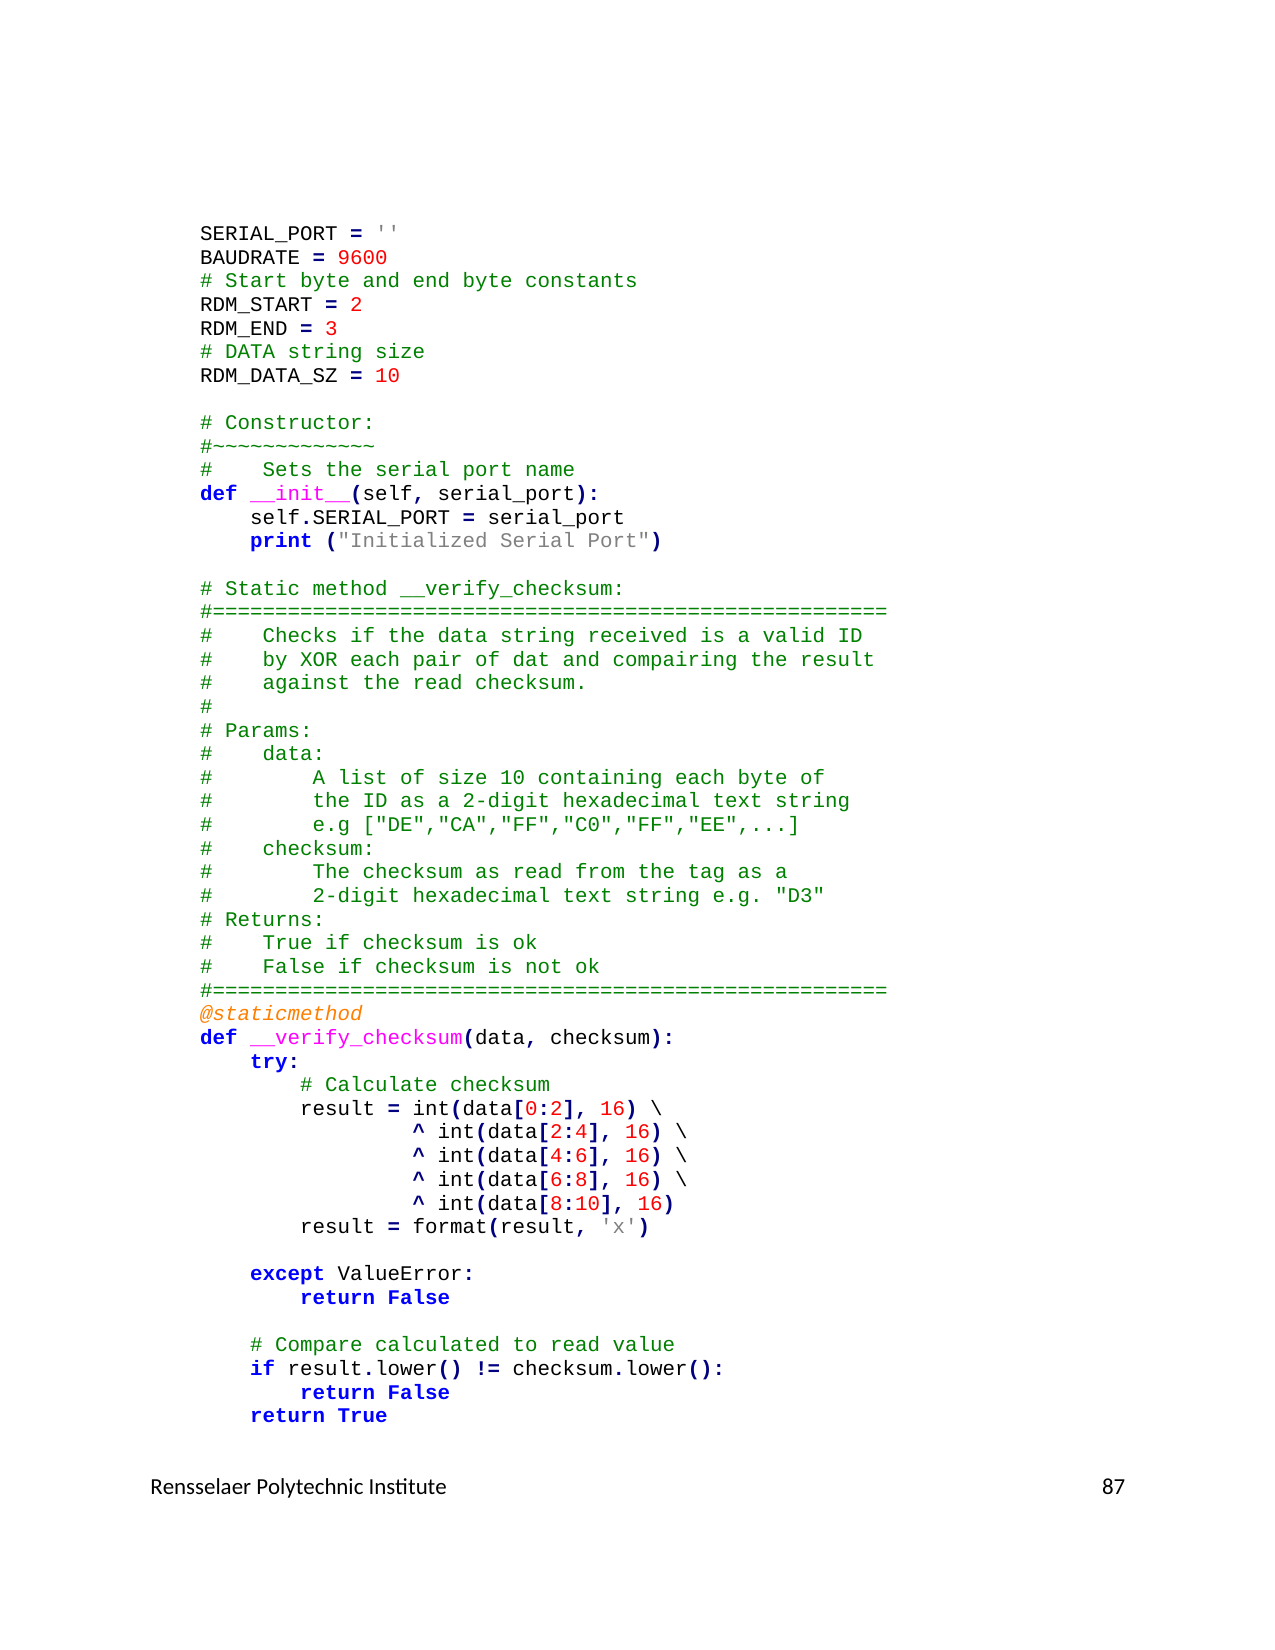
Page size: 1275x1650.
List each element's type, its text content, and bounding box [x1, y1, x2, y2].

text # checksum: [150, 838, 1125, 861]
text #====================================================== [150, 601, 1125, 625]
text #====================================================== [150, 980, 1125, 1003]
text # Start byte and end byte constants [150, 270, 1125, 294]
text # True if checksum is ok [150, 932, 1125, 956]
text RDM_END = 3 [150, 318, 1125, 341]
text self.SERIAL_PORT = serial_port [150, 507, 1125, 530]
text BAUDRATE = 9600 [150, 247, 1125, 270]
text # Sets the serial port name [150, 459, 1125, 483]
text print ("Initialized Serial Port") [150, 530, 1125, 554]
text # The checksum as read from the tag as a [150, 861, 1125, 885]
text def __init__(self, serial_port): [150, 483, 1125, 507]
text return False [150, 1287, 1125, 1311]
text # the ID as a 2-digit hexadecimal text string [150, 791, 1125, 814]
text return True [150, 1405, 1125, 1429]
text # Constructor: [150, 412, 1125, 436]
text result = format(result, 'x') [150, 1216, 1125, 1240]
text # Static method __verify_checksum: [150, 578, 1125, 601]
text #~~~~~~~~~~~~~ [150, 436, 1125, 459]
text RDM_DATA_SZ = 10 [150, 365, 1125, 388]
text SERIAL_PORT = '' [150, 223, 1125, 247]
text # Returns: [150, 909, 1125, 932]
text result = int(data[0:2], 16) \ [150, 1098, 1125, 1122]
text # [150, 696, 1125, 719]
text try: [150, 1051, 1125, 1074]
text return False [150, 1382, 1125, 1405]
text if result.lower() != checksum.lower(): [150, 1358, 1125, 1382]
text # Checks if the data string received is a valid ID [150, 625, 1125, 649]
text # A list of size 10 containing each byte of [150, 767, 1125, 791]
text # Compare calculated to read value [150, 1334, 1125, 1358]
text ^ int(data[4:6], 16) \ [150, 1145, 1125, 1169]
text # data: [150, 743, 1125, 767]
text # DATA string size [150, 341, 1125, 365]
text RDM_START = 2 [150, 294, 1125, 318]
text # False if checksum is not ok [150, 956, 1125, 980]
text ^ int(data[6:8], 16) \ [150, 1169, 1125, 1192]
text @staticmethod [150, 1003, 1125, 1027]
text # e.g ["DE","CA","FF","C0","FF","EE",...] [150, 814, 1125, 838]
text # 2-digit hexadecimal text string e.g. "D3" [150, 885, 1125, 909]
text # Params: [150, 719, 1125, 743]
text # by XOR each pair of dat and compairing the result [150, 649, 1125, 672]
text # against the read checksum. [150, 672, 1125, 696]
text # Calculate checksum [150, 1074, 1125, 1098]
text ^ int(data[2:4], 16) \ [150, 1122, 1125, 1145]
text def __verify_checksum(data, checksum): [150, 1027, 1125, 1051]
text except ValueError: [150, 1263, 1125, 1287]
text ^ int(data[8:10], 16) [150, 1192, 1125, 1216]
